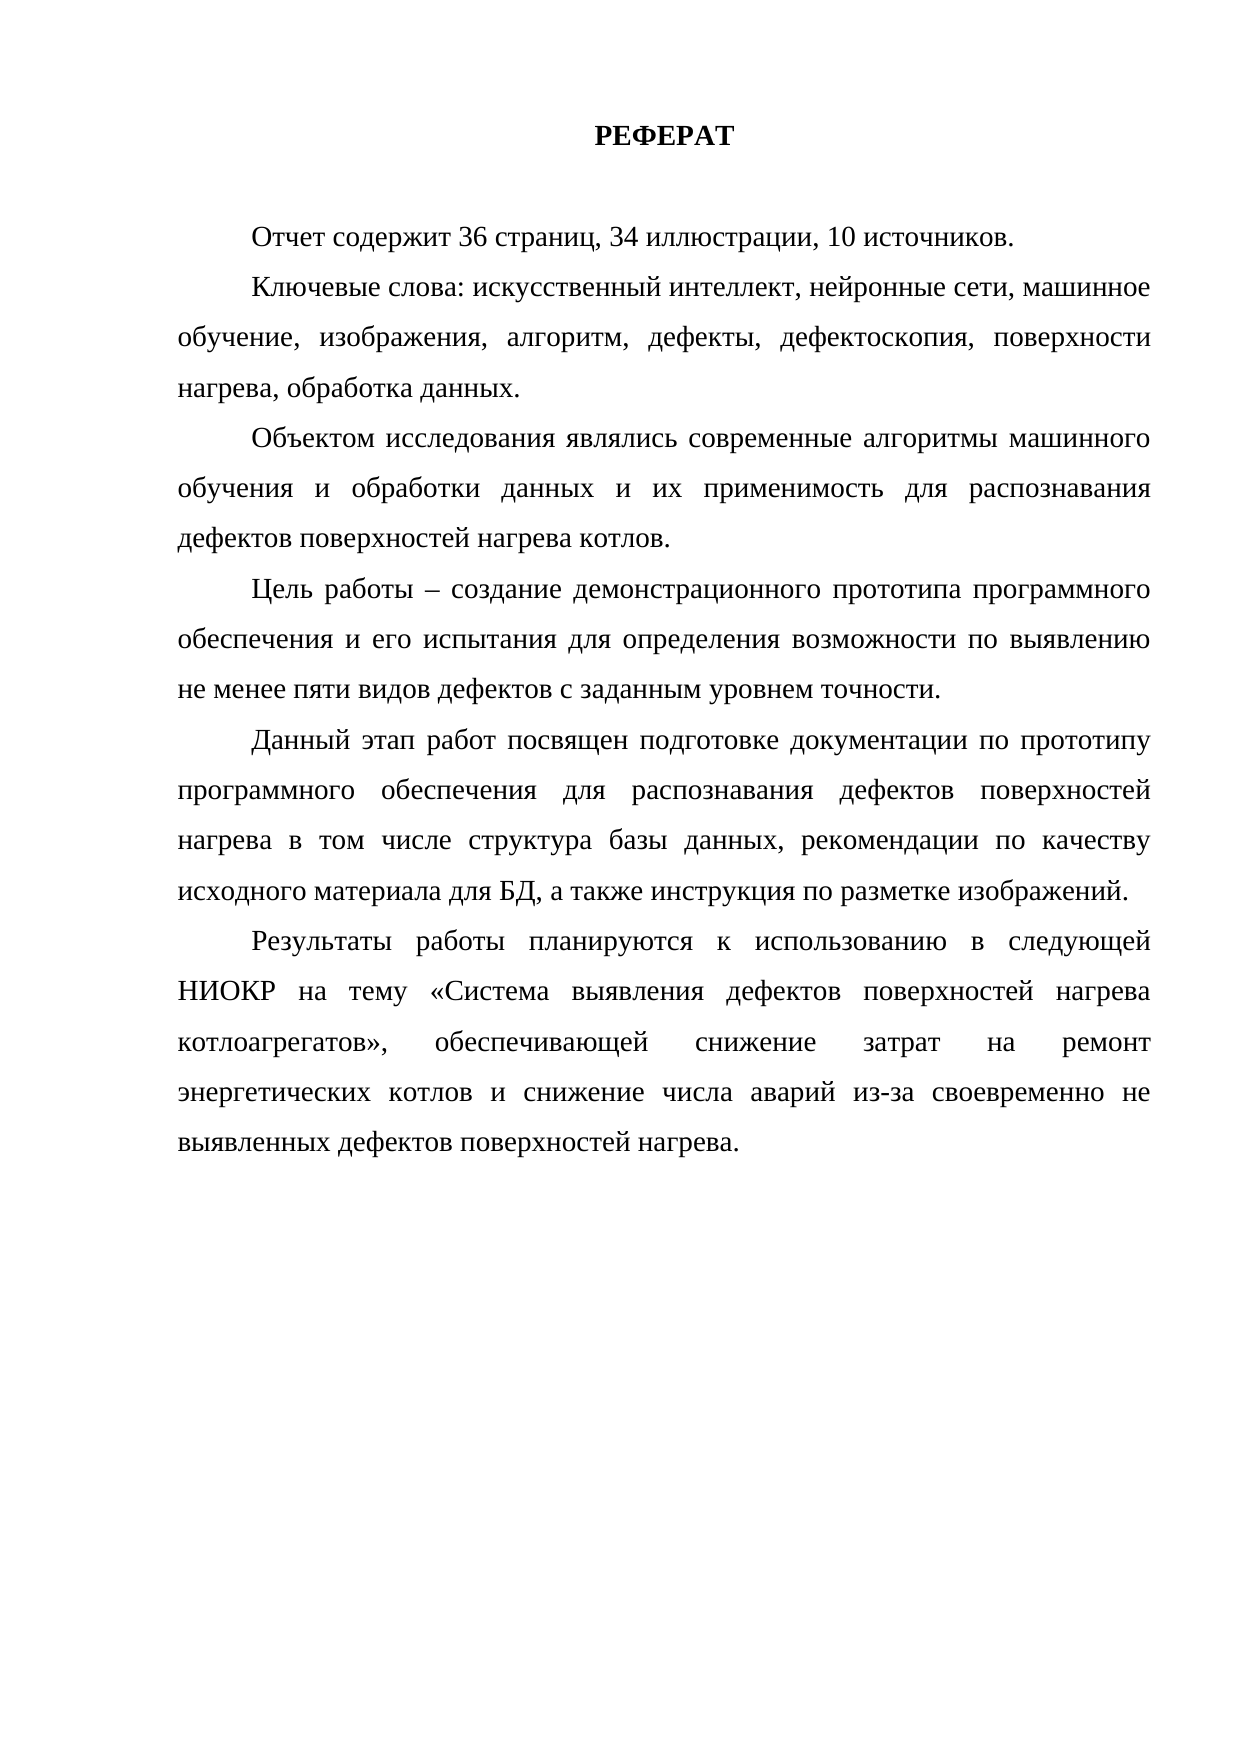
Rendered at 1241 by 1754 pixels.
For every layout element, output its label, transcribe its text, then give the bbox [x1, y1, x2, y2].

text Цель работы – создание демонстрационного прототипа программного обеспечения и его испытания для определения возможности по выявлению не менее пяти видов дефектов с заданным уровнем точности. [177, 571, 1152, 705]
text Результаты работы планируются к использованию в следующей НИОКР на тему «Система выявления дефектов поверхностей нагрева котлоагрегатов», обеспечивающей снижение затрат на ремонт энергетических котлов и снижение числа аварий из-за своевременно не выявленных дефектов поверхностей нагрева. [177, 923, 1152, 1158]
text Объектом исследования являлись современные алгоритмы машинного обучения и обработки данных и их применимость для распознавания дефектов поверхностей нагрева котлов. [177, 420, 1152, 554]
text Данный этап работ посвящен подготовке документации по прототипу программного обеспечения для распознавания дефектов поверхностей нагрева в том числе структура базы данных, рекомендации по качеству исходного материала для БД, а также инструкция по разметке изображений. [177, 722, 1152, 906]
text Отчет содержит 36 страниц, 34 иллюстрации, 10 источников. [177, 219, 1152, 252]
text Ключевые слова: искусственный интеллект, нейронные сети, машинное обучение, изображения, алгоритм, дефекты, дефектоскопия, поверхности нагрева, обработка данных. [177, 269, 1152, 403]
subtitle РЕФЕРАТ [177, 118, 1152, 152]
